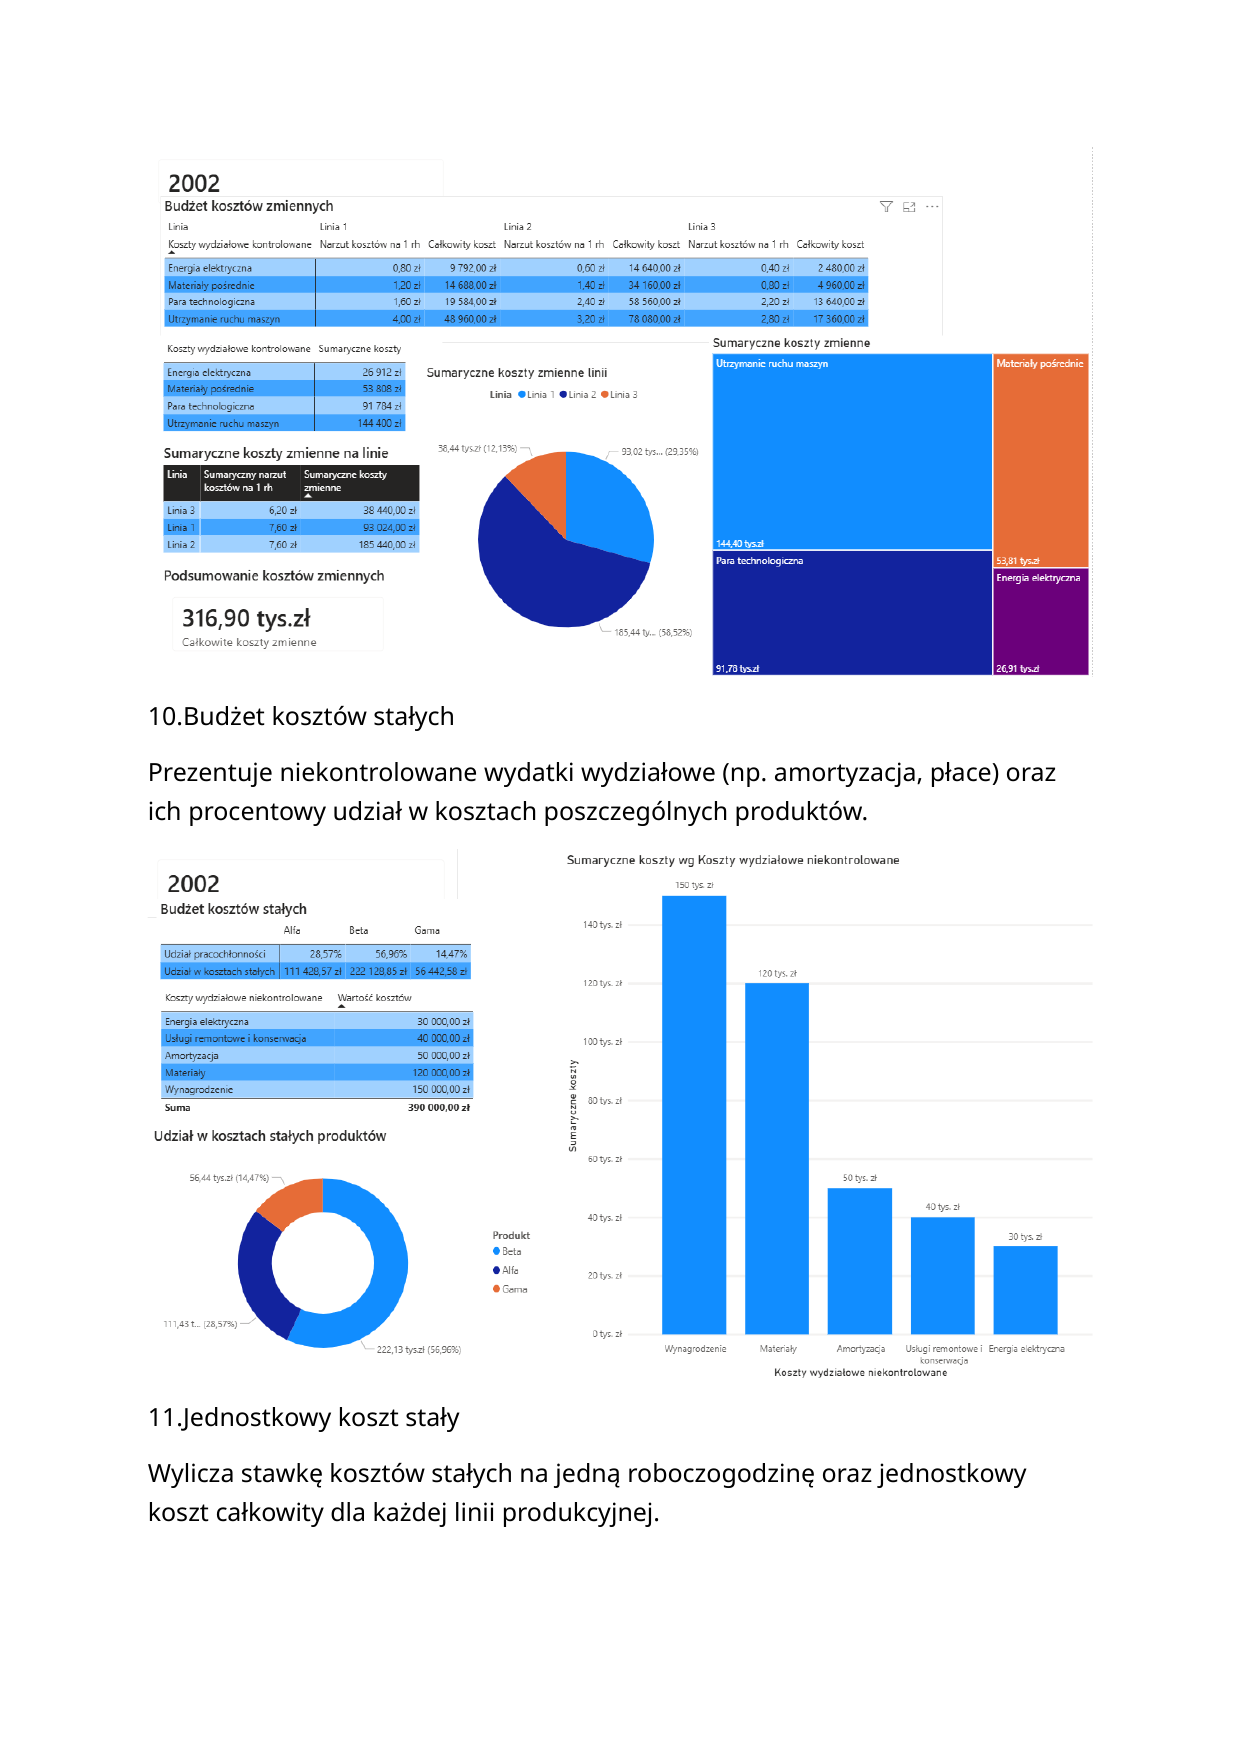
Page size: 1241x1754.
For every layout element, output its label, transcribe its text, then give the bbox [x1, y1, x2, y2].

picture [147, 147, 1093, 677]
text 10.Budżet kosztów stałych [148, 698, 1093, 733]
text 11.Jednostkowy koszt stały [148, 1400, 1093, 1434]
text Prezentuje niekontrolowane wydatki wydziałowe (np. amortyzacja, płace) oraz ich procentowy udział w kosztach poszczególnych produktów. [148, 754, 1093, 828]
picture [147, 849, 1093, 1378]
text Wylicza stawkę kosztów stałych na jedną roboczogodzinę oraz jednostkowy koszt całkowity dla każdej linii produkcyjnej. [148, 1456, 1093, 1529]
